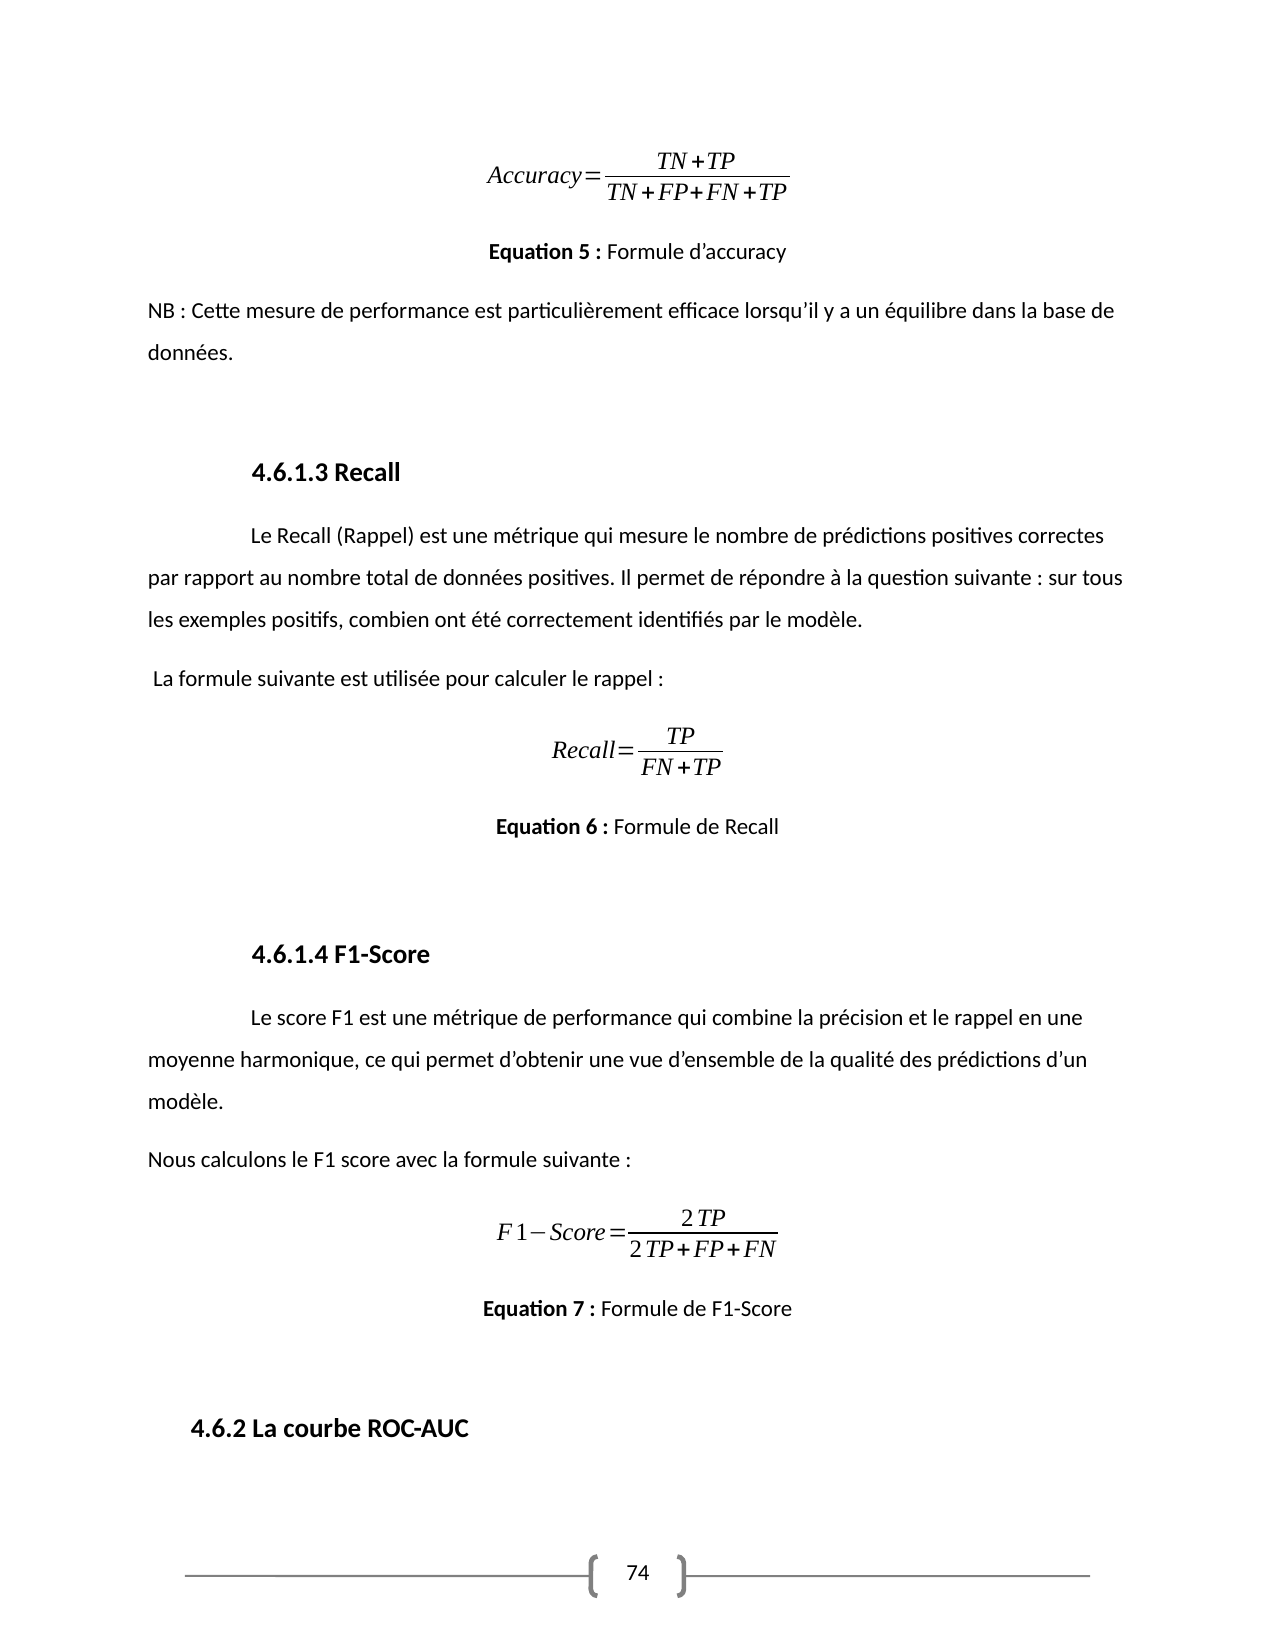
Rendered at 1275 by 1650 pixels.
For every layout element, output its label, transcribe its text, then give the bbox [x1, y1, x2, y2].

text La formule suivante est utilisée pour calculer le rappel : [148, 664, 1127, 692]
text Equation 5 : Formule d’accuracy [148, 237, 1127, 265]
text 4.6.2 La courbe ROC-AUC [148, 1411, 1127, 1444]
text Equation 6 : Formule de Recall [148, 812, 1127, 840]
text Le score F1 est une métrique de performance qui combine la précision et le rappel en une moyenne harmonique, ce qui permet d’obtenir une vue d’ensemble de la qualité des prédictions d’un modèle. [148, 1003, 1127, 1115]
text 4.6.1.3 Recall [148, 455, 1127, 488]
text Le Recall (Rappel) est une métrique qui mesure le nombre de prédictions positives correctes par rapport au nombre total de données positives. Il permet de répondre à la question suivante : sur tous les exemples positifs, combien ont été correctement identifiés par le modèle. [148, 521, 1127, 633]
text NB : Cette mesure de performance est particulièrement efficace lorsqu’il y a un équilibre dans la base de données. [148, 296, 1127, 366]
text Equation 7 : Formule de F1-Score [148, 1294, 1127, 1322]
text Nous calculons le F1 score avec la formule suivante : [148, 1146, 1127, 1174]
text 4.6.1.4 F1-Score [148, 937, 1127, 970]
